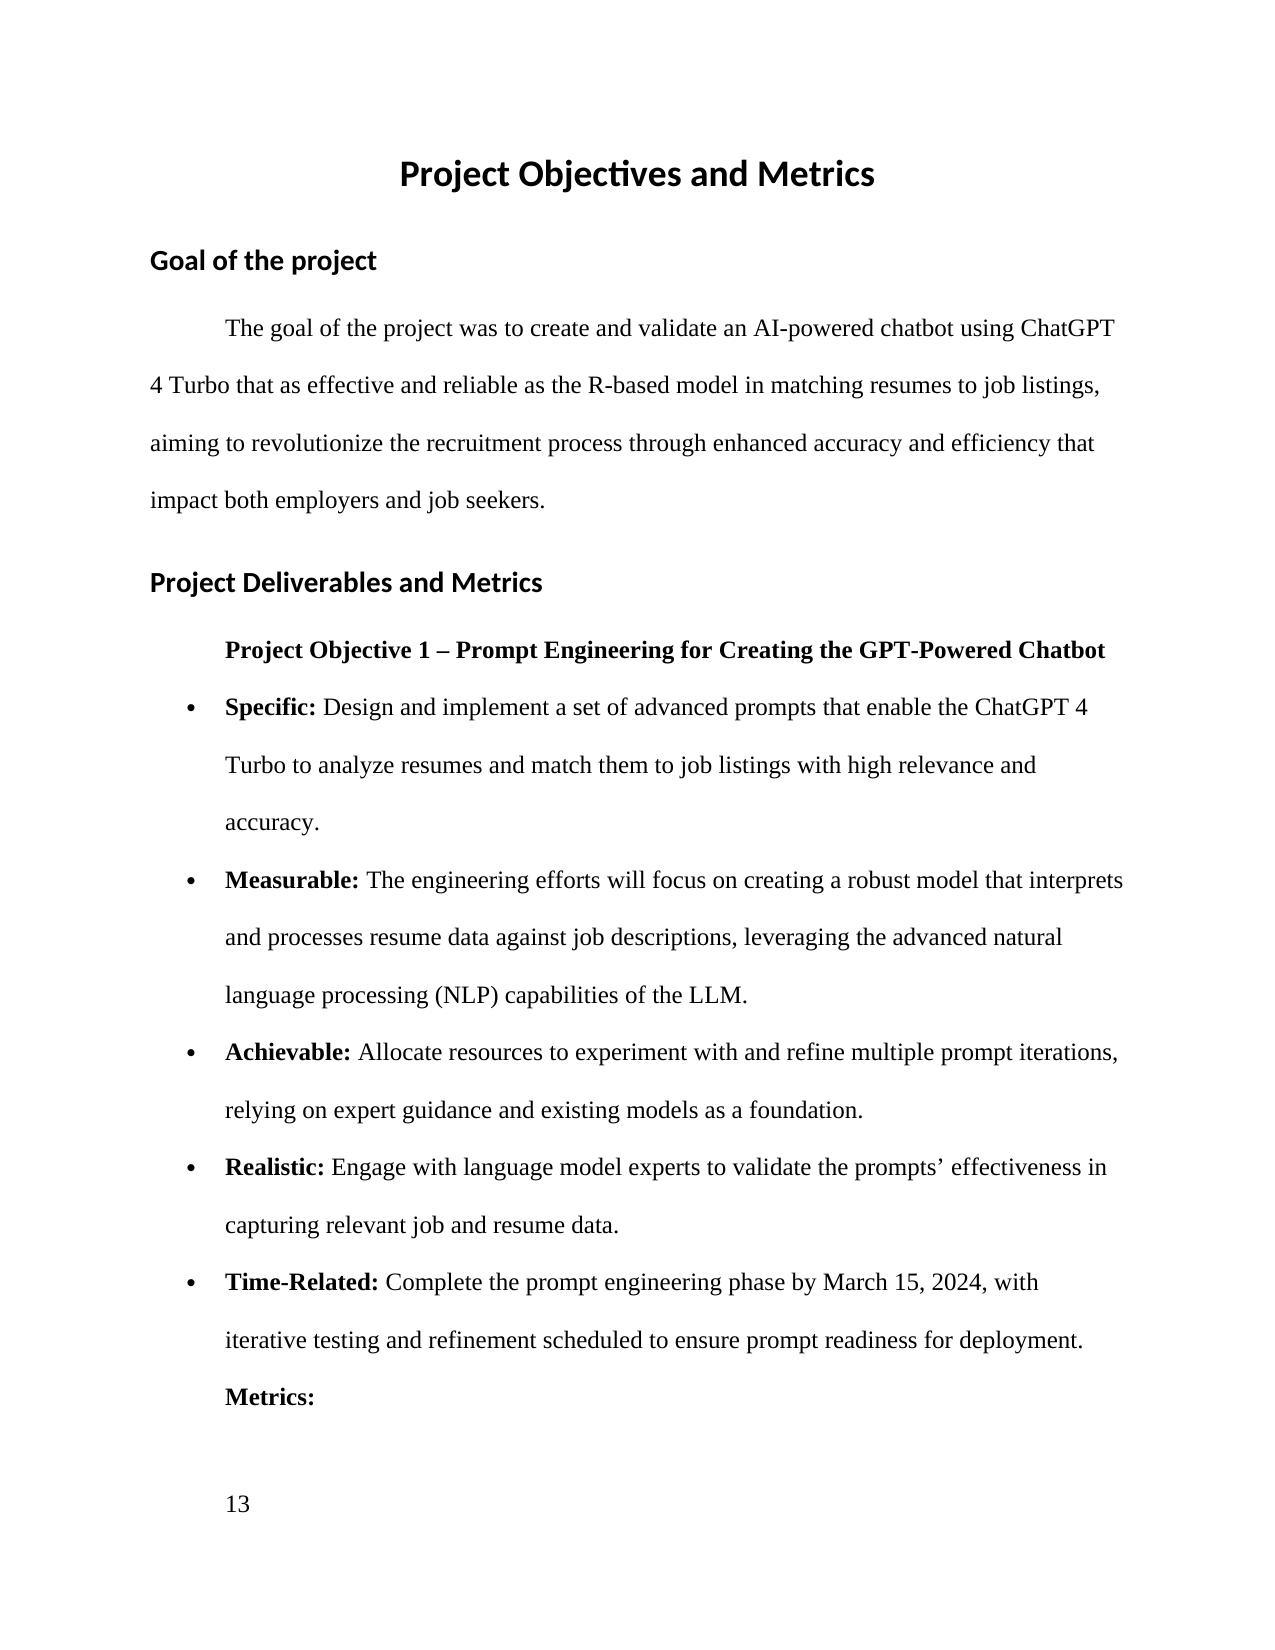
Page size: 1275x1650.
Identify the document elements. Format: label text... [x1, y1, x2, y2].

list Specific: Design and implement a set of advanced prompts that enable the ChatGPT 4 Turbo to analyze resumes and match them to job listings with high relevance and accuracy. [187, 692, 1125, 836]
text Metrics: [225, 1382, 1125, 1411]
text Project Objective 1 – Prompt Engineering for Creating the GPT-Powered Chatbot [150, 635, 1125, 664]
text The goal of the project was to create and validate an AI-powered chatbot using ChatGPT 4 Turbo that as effective and reliable as the R-based model in matching resumes to job listings, aiming to revolutionize the recruitment process through enhanced accuracy and efficiency that impact both employers and job seekers. [150, 313, 1125, 514]
list Realistic: Engage with language model experts to validate the prompts’ effectiveness in capturing relevant job and resume data. [187, 1152, 1125, 1239]
list Time-Related: Complete the prompt engineering phase by March 15, 2024, with iterative testing and refinement scheduled to ensure prompt readiness for deployment. [187, 1267, 1125, 1354]
subtitle Project Objectives and Metrics [150, 150, 1125, 196]
list Achievable: Allocate resources to experiment with and refine multiple prompt iterations, relying on expert guidance and existing models as a foundation. [187, 1037, 1125, 1124]
list Measurable: The engineering efforts will focus on creating a robust model that interprets and processes resume data against job descriptions, leveraging the advanced natural language processing (NLP) capabilities of the LLM. [187, 865, 1125, 1009]
subtitle Goal of the project [150, 242, 1125, 277]
subtitle Project Deliverables and Metrics [150, 564, 1125, 599]
